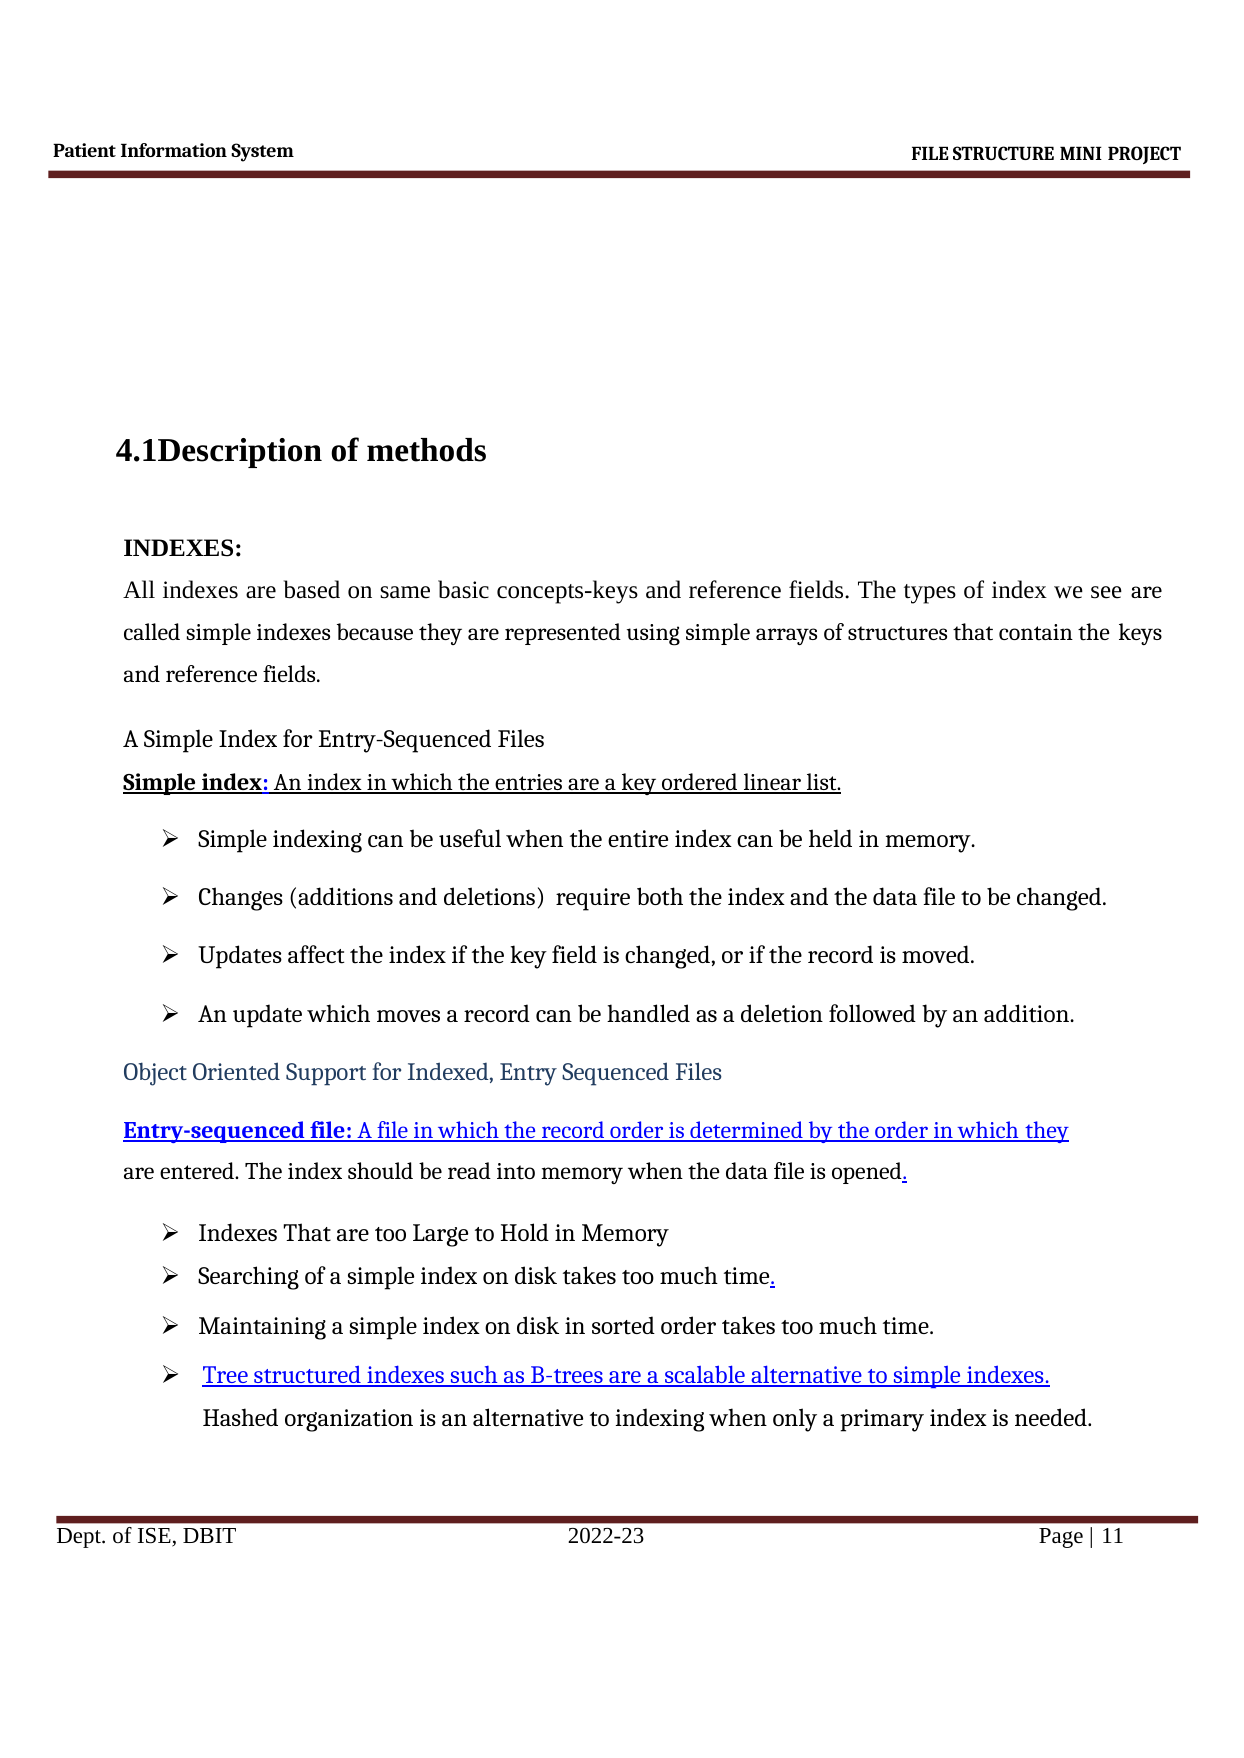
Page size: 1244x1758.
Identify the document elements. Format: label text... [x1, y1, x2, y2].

list Updates affect the index if the key field is changed, or if the record is moved. [160, 941, 1179, 970]
list Simple indexing can be useful when the entire index can be held in memory. [160, 825, 1179, 854]
text All indexes are based on same basic concepts-keys and reference fields. The types of index we see are called simple indexes because they are represented using simple arrays of structures that contain the keys and reference fields. [123, 575, 1162, 688]
list Indexes That are too Large to Hold in Memory [160, 1219, 1179, 1248]
list Searching of a simple index on disk takes too much time. [160, 1262, 1179, 1291]
list Tree structured indexes such as B-trees are a scalable alternative to simple indexes. Hashed organization is an alternative to indexing when only a primary index is needed. [161, 1361, 1122, 1433]
list Changes (additions and deletions) require both the index and the data file to be changed. [160, 883, 1179, 912]
text A Simple Index for Entry-Sequenced Files [123, 725, 1179, 754]
text Simple index: An index in which the entries are a key ordered linear list. [123, 769, 1179, 796]
text Object Oriented Support for Indexed, Entry Sequenced Files [123, 1058, 1179, 1087]
text are entered. The index should be read into memory when the data file is opened. [123, 1158, 1165, 1186]
list An update which moves a record can be handled as a deletion followed by an addition. [160, 999, 1179, 1028]
subtitle INDEXES: [123, 533, 1179, 562]
subtitle 4.1Description of methods [116, 430, 1179, 468]
list Maintaining a simple index on disk in sorted order takes too much time. [160, 1312, 1179, 1341]
text Entry-sequenced file: A file in which the record order is determined by the order in which they [123, 1117, 1165, 1144]
